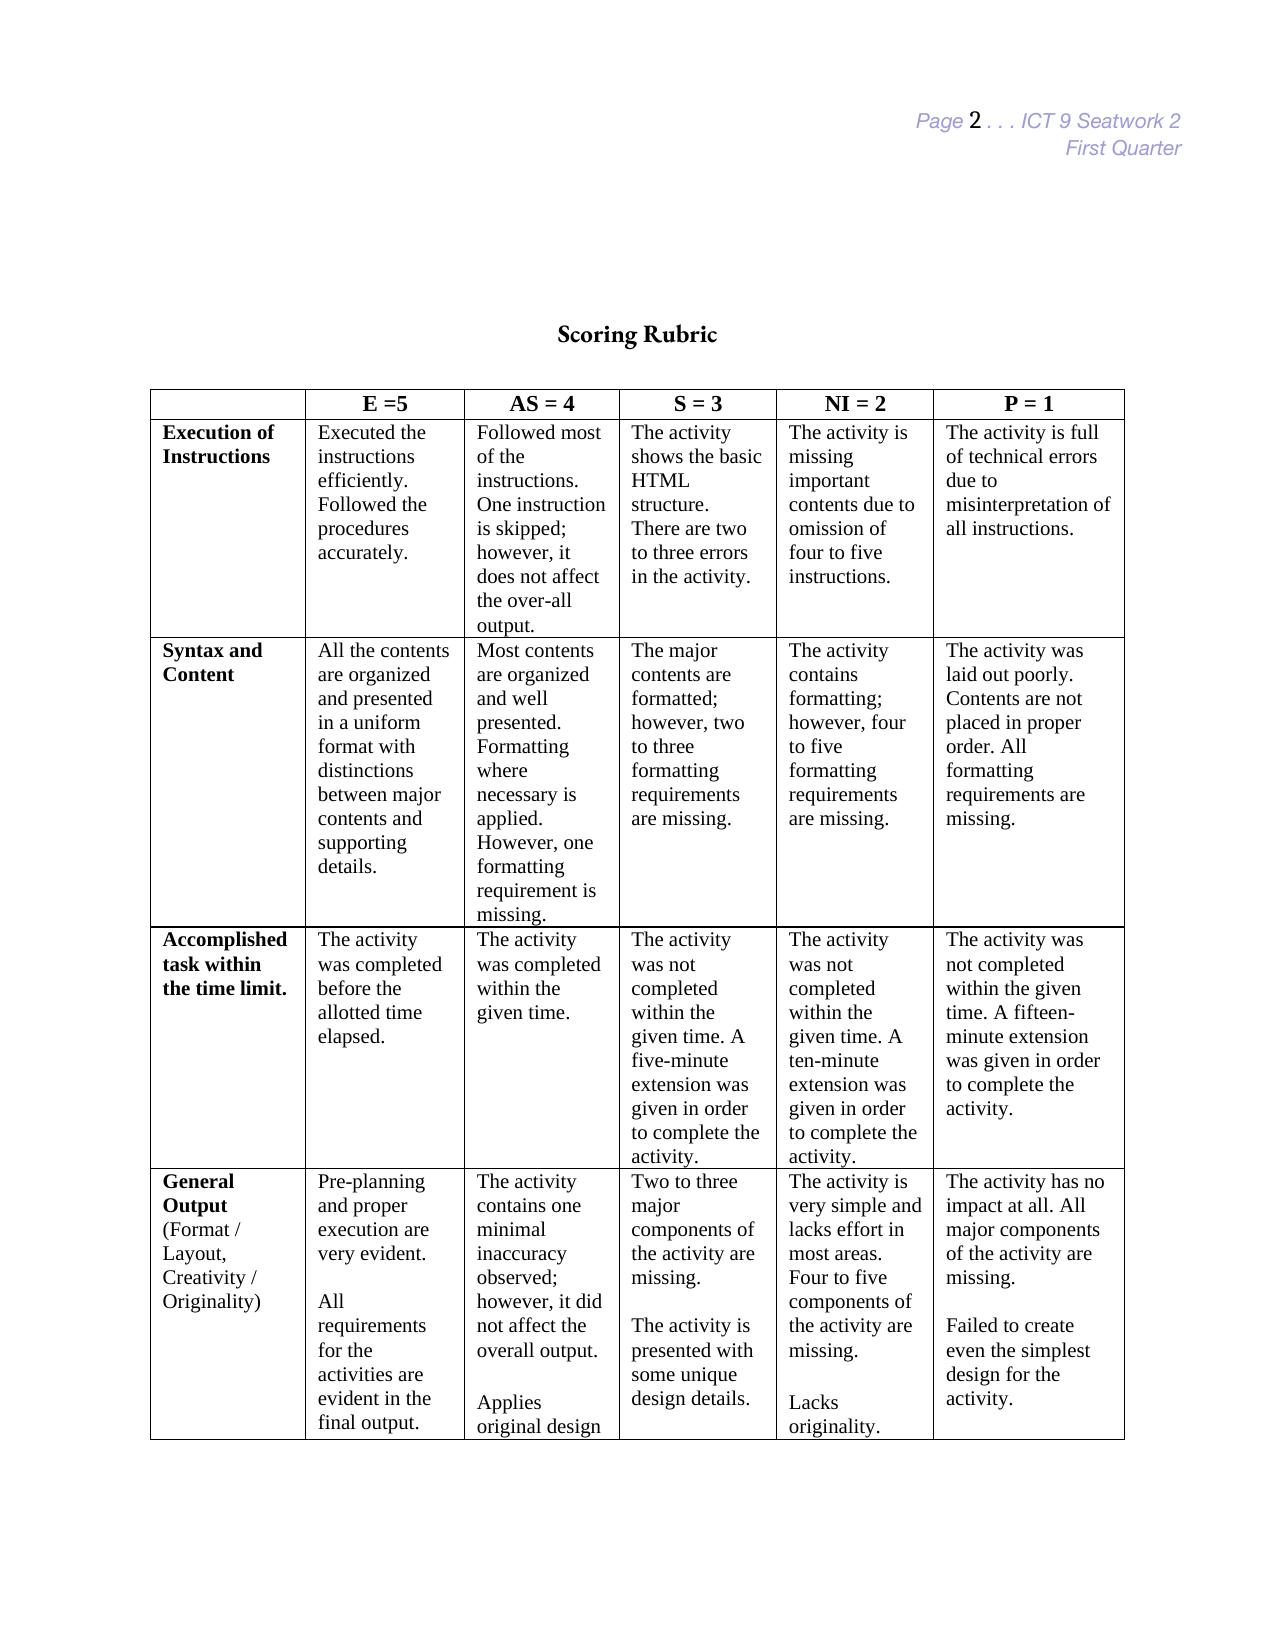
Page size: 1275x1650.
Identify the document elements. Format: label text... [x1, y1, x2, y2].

table_header S = 3 [620, 390, 776, 419]
table_header E =5 [306, 390, 464, 419]
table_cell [151, 1169, 305, 1438]
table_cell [777, 1169, 933, 1438]
table_cell Syntax and Content [151, 638, 305, 926]
table_cell Execution of Instructions [151, 420, 305, 637]
table_cell The activity is full of technical errors due to misinterpretation of all instructions. [934, 420, 1124, 637]
table_cell All the contents are organized and presented in a uniform format with distinctions between major contents and supporting details. [306, 638, 464, 926]
table_cell The activity is missing important contents due to omission of four to five instructions. [777, 420, 933, 637]
table_cell The activity shows the basic HTML structure. There are two to three errors in the activity. [620, 420, 776, 637]
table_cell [934, 1169, 1124, 1438]
table_header [151, 390, 305, 419]
table_header AS = 4 [465, 390, 619, 419]
table_cell The activity was not completed within the given time. A ten-minute extension was given in order to complete the activity. [777, 928, 933, 1168]
table_cell The activity was completed before the allotted time elapsed. [306, 928, 464, 1168]
table_cell The activity was not completed within the given time. A fifteen-minute extension was given in order to complete the activity. [934, 928, 1124, 1168]
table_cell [306, 1169, 464, 1438]
table_cell The activity contains formatting; however, four to five formatting requirements are missing. [777, 638, 933, 926]
table_cell The activity was not completed within the given time. A five-minute extension was given in order to complete the activity. [620, 928, 776, 1168]
table_cell The activity was completed within the given time. [465, 928, 619, 1168]
table_header NI = 2 [777, 390, 933, 419]
table_cell Followed most of the instructions. One instruction is skipped; however, it does not affect the over-all output. [465, 420, 619, 637]
text Scoring Rubric [150, 317, 1125, 350]
table_cell The major contents are formatted; however, two to three formatting requirements are missing. [620, 638, 776, 926]
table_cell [465, 1169, 619, 1438]
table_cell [620, 1169, 776, 1438]
table_cell Accomplished task within the time limit. [151, 928, 305, 1168]
table_header P = 1 [934, 390, 1124, 419]
table_cell Executed the instructions efficiently. Followed the procedures accurately. [306, 420, 464, 637]
table_cell The activity was laid out poorly. Contents are not placed in proper order. All formatting requirements are missing. [934, 638, 1124, 926]
table_cell Most contents are organized and well presented. Formatting where necessary is applied. However, one formatting requirement is missing. [465, 638, 619, 926]
